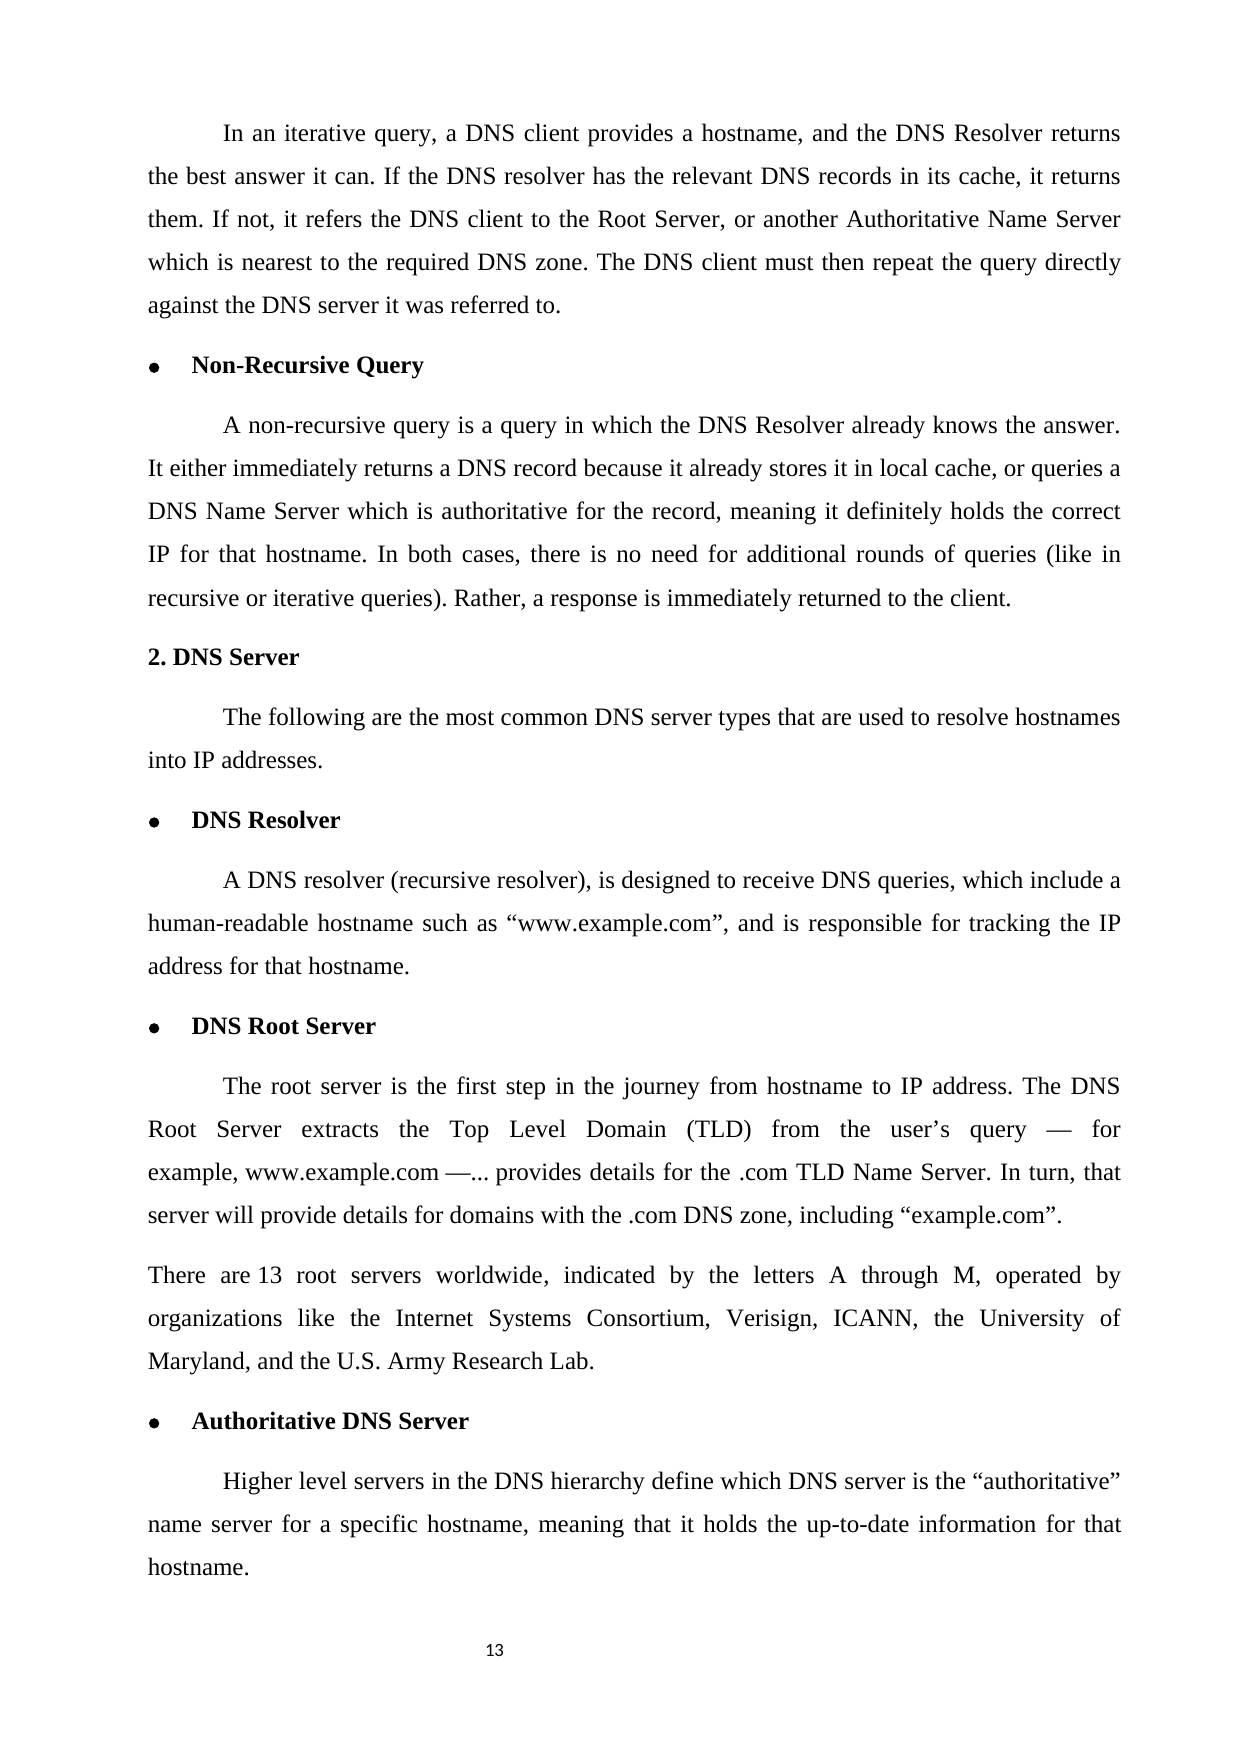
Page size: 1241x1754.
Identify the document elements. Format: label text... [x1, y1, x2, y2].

list DNS Server [148, 642, 1122, 671]
text The root server is the first step in the journey from hostname to IP address. The DNS Root Server extracts the Top Level Domain (TLD) from the user’s query — for example, www.example.com —... provides details for the .com TLD Name Server. In turn, that server will provide details for domains with the .com DNS zone, including “example.com”. [148, 1071, 1122, 1229]
text There are 13 root servers worldwide, indicated by the letters A through M, operated by organizations like the Internet Systems Consortium, Verisign, ICANN, the University of Maryland, and the U.S. Army Research Lab. [148, 1260, 1122, 1375]
text A DNS resolver (recursive resolver), is designed to receive DNS queries, which include a human-readable hostname such as “www.example.com”, and is responsible for tracking the IP address for that hostname. [148, 865, 1122, 980]
text In an iterative query, a DNS client provides a hostname, and the DNS Resolver returns the best answer it can. If the DNS resolver has the relevant DNS records in its cache, it returns them. If not, it refers the DNS client to the Root Server, or another Authoritative Name Server which is nearest to the required DNS zone. The DNS client must then repeat the query directly against the DNS server it was referred to. [148, 118, 1122, 319]
text Higher level servers in the DNS hierarchy define which DNS server is the “authoritative” name server for a specific hostname, meaning that it holds the up-to-date information for that hostname. [148, 1466, 1122, 1581]
list Authoritative DNS Server [148, 1406, 1122, 1435]
text The following are the most common DNS server types that are used to resolve hostnames into IP addresses. [148, 702, 1122, 774]
list DNS Resolver [148, 805, 1122, 834]
text A non-recursive query is a query in which the DNS Resolver already knows the answer. It either immediately returns a DNS record because it already stores it in local cache, or queries a DNS Name Server which is authoritative for the record, meaning it definitely holds the correct IP for that hostname. In both cases, there is no need for additional rounds of queries (like in recursive or iterative queries). Rather, a response is immediately returned to the client. [148, 410, 1122, 611]
list Non-Recursive Query [148, 350, 1122, 379]
list DNS Root Server [148, 1011, 1122, 1040]
